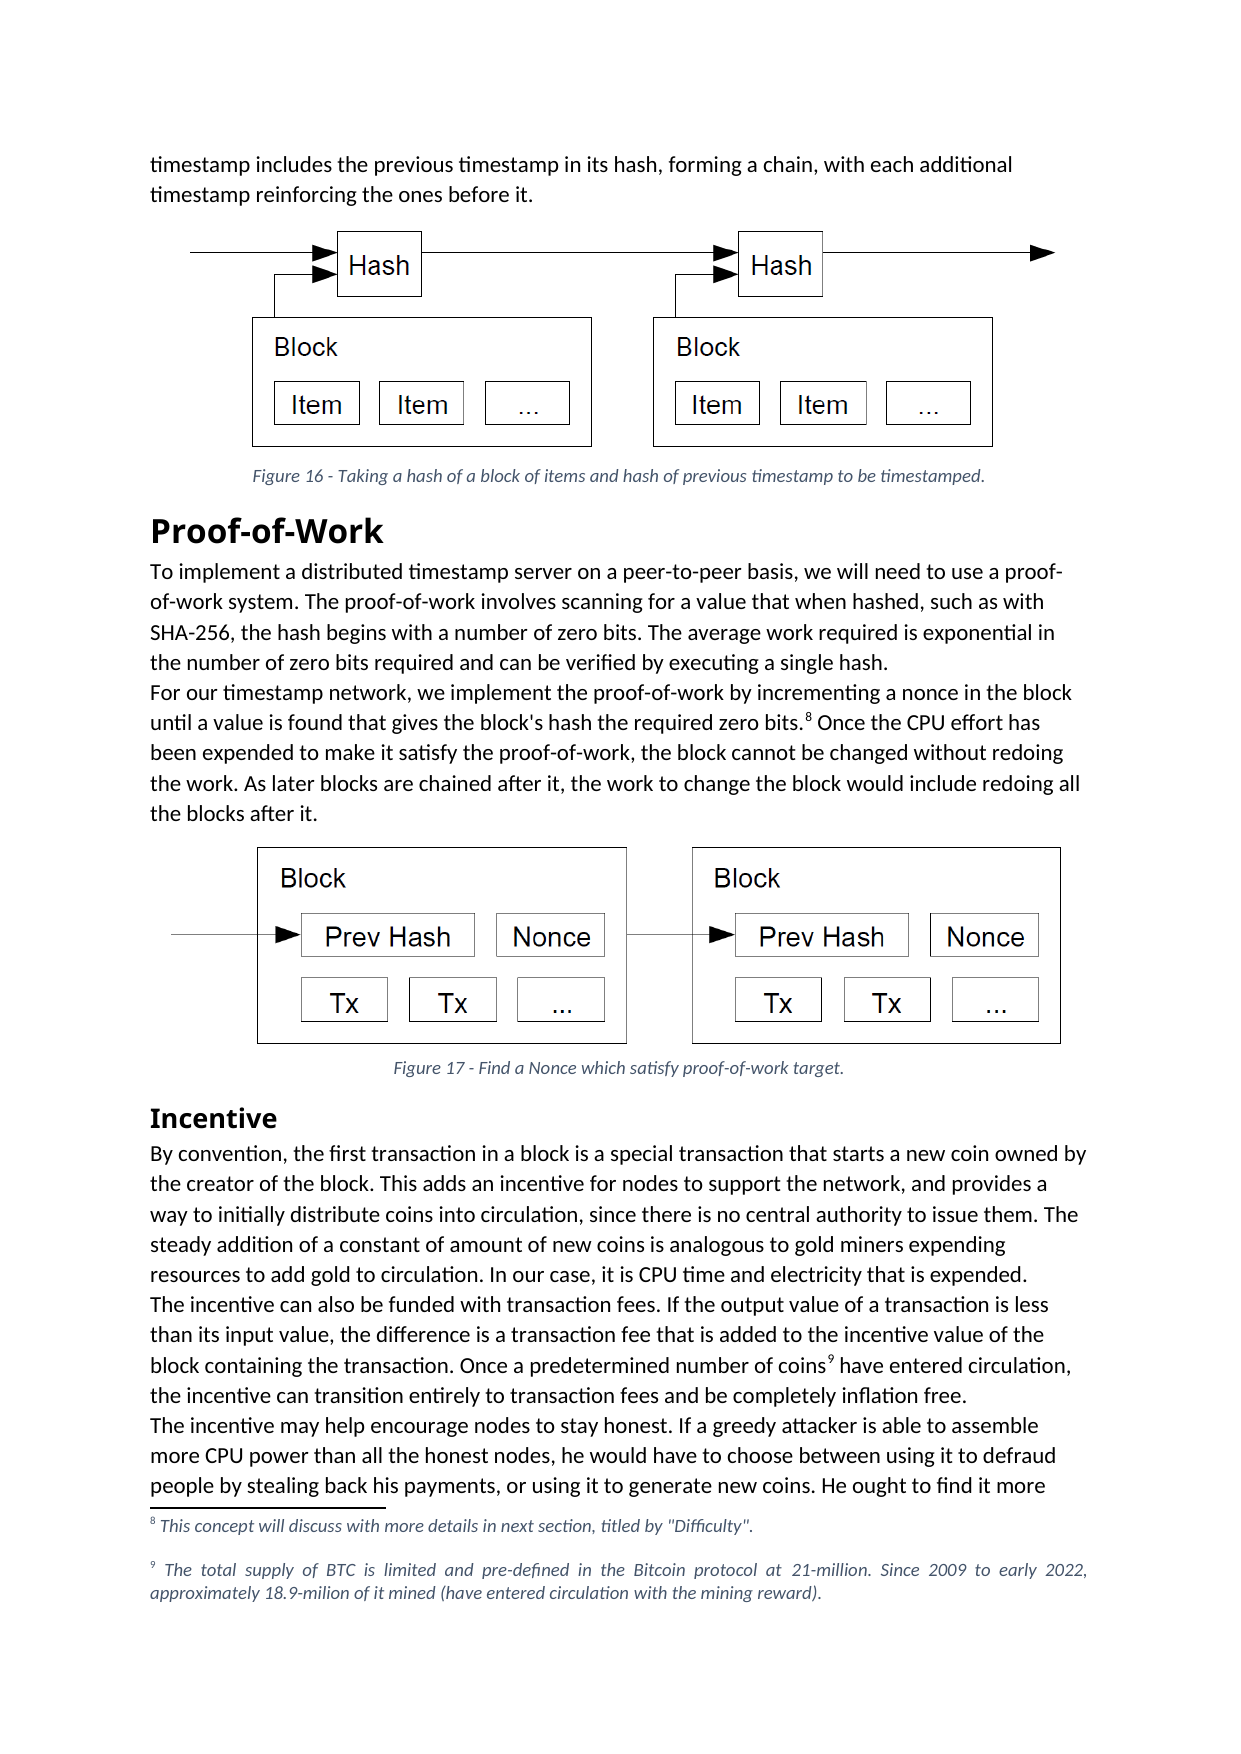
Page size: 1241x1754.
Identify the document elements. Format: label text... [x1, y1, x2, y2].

picture [150, 845, 1091, 1056]
subtitle Incentive [150, 1099, 1090, 1136]
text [150, 150, 1090, 208]
picture [150, 227, 1091, 465]
subtitle Proof-of-Work [150, 508, 1090, 554]
text Figure - Taking a hash of a block of items and hash of previous timestamp to be timestamped. [150, 465, 1090, 487]
text To implement a distributed timestamp server on a peer-to-peer basis, we will need to use a proof-of-work system. The proof-of-work involves scanning for a value that when hashed, such as with SHA-256, the hash begins with a number of zero bits. The average work required is exponential in the number of zero bits required and can be verified by executing a single hash. [150, 557, 1090, 676]
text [150, 1411, 1090, 1500]
text The incentive can also be funded with transaction fees. If the output value of a transaction is less than its input value, the difference is a transaction fee that is added to the incentive value of the block containing the transaction. Once a predetermined number of coins have entered circulation, the incentive can transition entirely to transaction fees and be completely inflation free. [150, 1290, 1090, 1409]
text By convention, the first transaction in a block is a special transaction that starts a new coin owned by the creator of the block. This adds an incentive for nodes to support the network, and provides a way to initially distribute coins into circulation, since there is no central authority to issue them. The steady addition of a constant of amount of new coins is analogous to gold miners expending resources to add gold to circulation. In our case, it is CPU time and electricity that is expended. [150, 1139, 1090, 1288]
text For our timestamp network, we implement the proof-of-work by incrementing a nonce in the block until a value is found that gives the block's hash the required zero bits. Once the CPU effort has been expended to make it satisfy the proof-of-work, the block cannot be changed without redoing the work. As later blocks are chained after it, the work to change the block would include redoing all the blocks after it. [150, 678, 1090, 827]
text Figure - Find a Nonce which satisfy proof-of-work target. [150, 1056, 1090, 1079]
